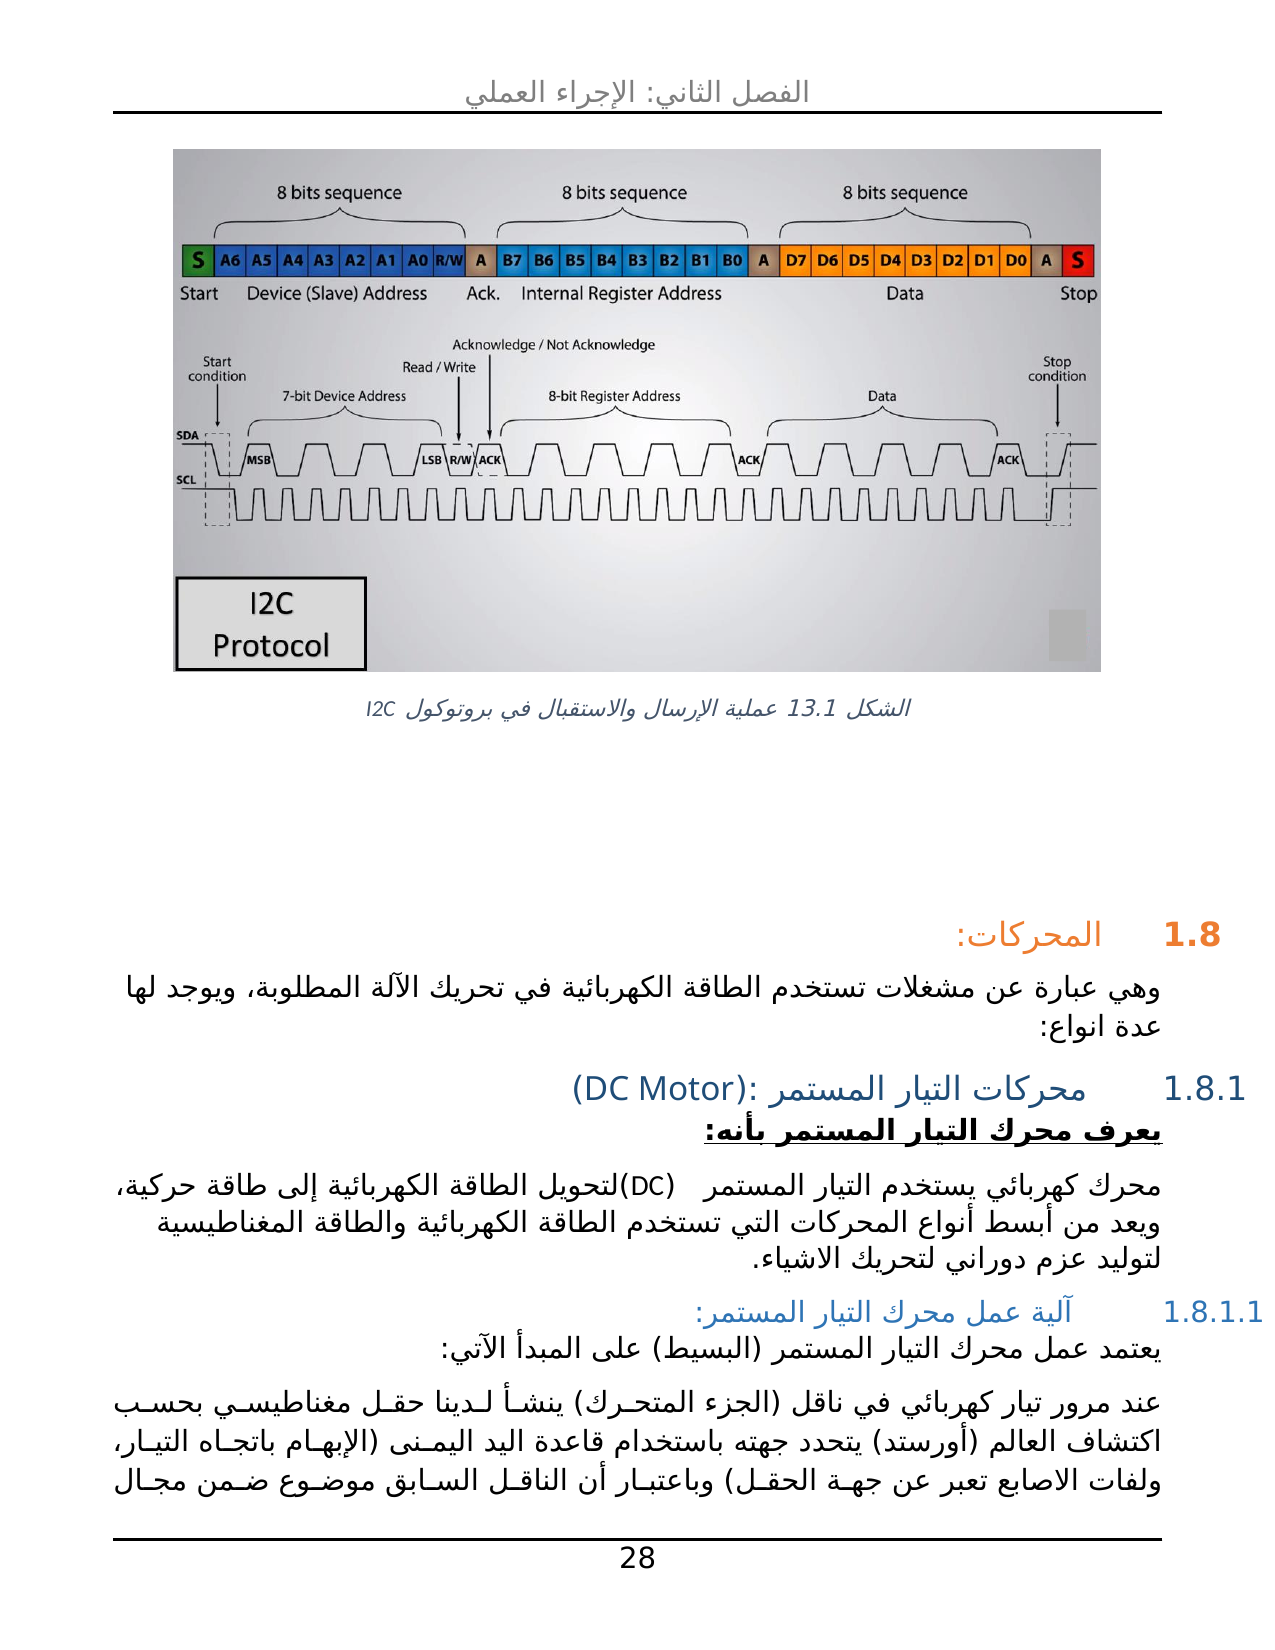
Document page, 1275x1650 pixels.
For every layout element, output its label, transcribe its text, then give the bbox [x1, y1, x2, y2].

text الشكل ‏1.13 عملية الإرسال والاستقبال في بروتوكول I2C [112, 694, 1162, 722]
picture [173, 149, 1101, 672]
text يعتمد عمل محرك التيار المستمر (البسيط) على المبدأ الآتي: [112, 1332, 1162, 1366]
subtitle المحركات: [112, 916, 1162, 954]
subtitle محركات التيار المستمر :(DC Motor) [112, 1064, 1162, 1110]
text وهي عبارة عن مشغلات تستخدم الطاقة الكهربائية في تحريك الآلة المطلوبة، ويوجد لها عدة انواع: [112, 970, 1162, 1043]
text محرك كهربائي يستخدم التيار المستمر (DC)لتحويل الطاقة الكهربائية إلى طاقة حركية، ويعد من أبسط أنواع المحركات التي تستخدم الطاقة الكهربائية والطاقة المغناطيسية لتوليد عزم دوراني لتحريك الاشياء. [112, 1167, 1162, 1276]
subtitle آلية عمل محرك التيار المستمر: [112, 1295, 1162, 1329]
text يعرف محرك التيار المستمر بأنه: [112, 1113, 1162, 1147]
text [112, 1385, 1162, 1497]
